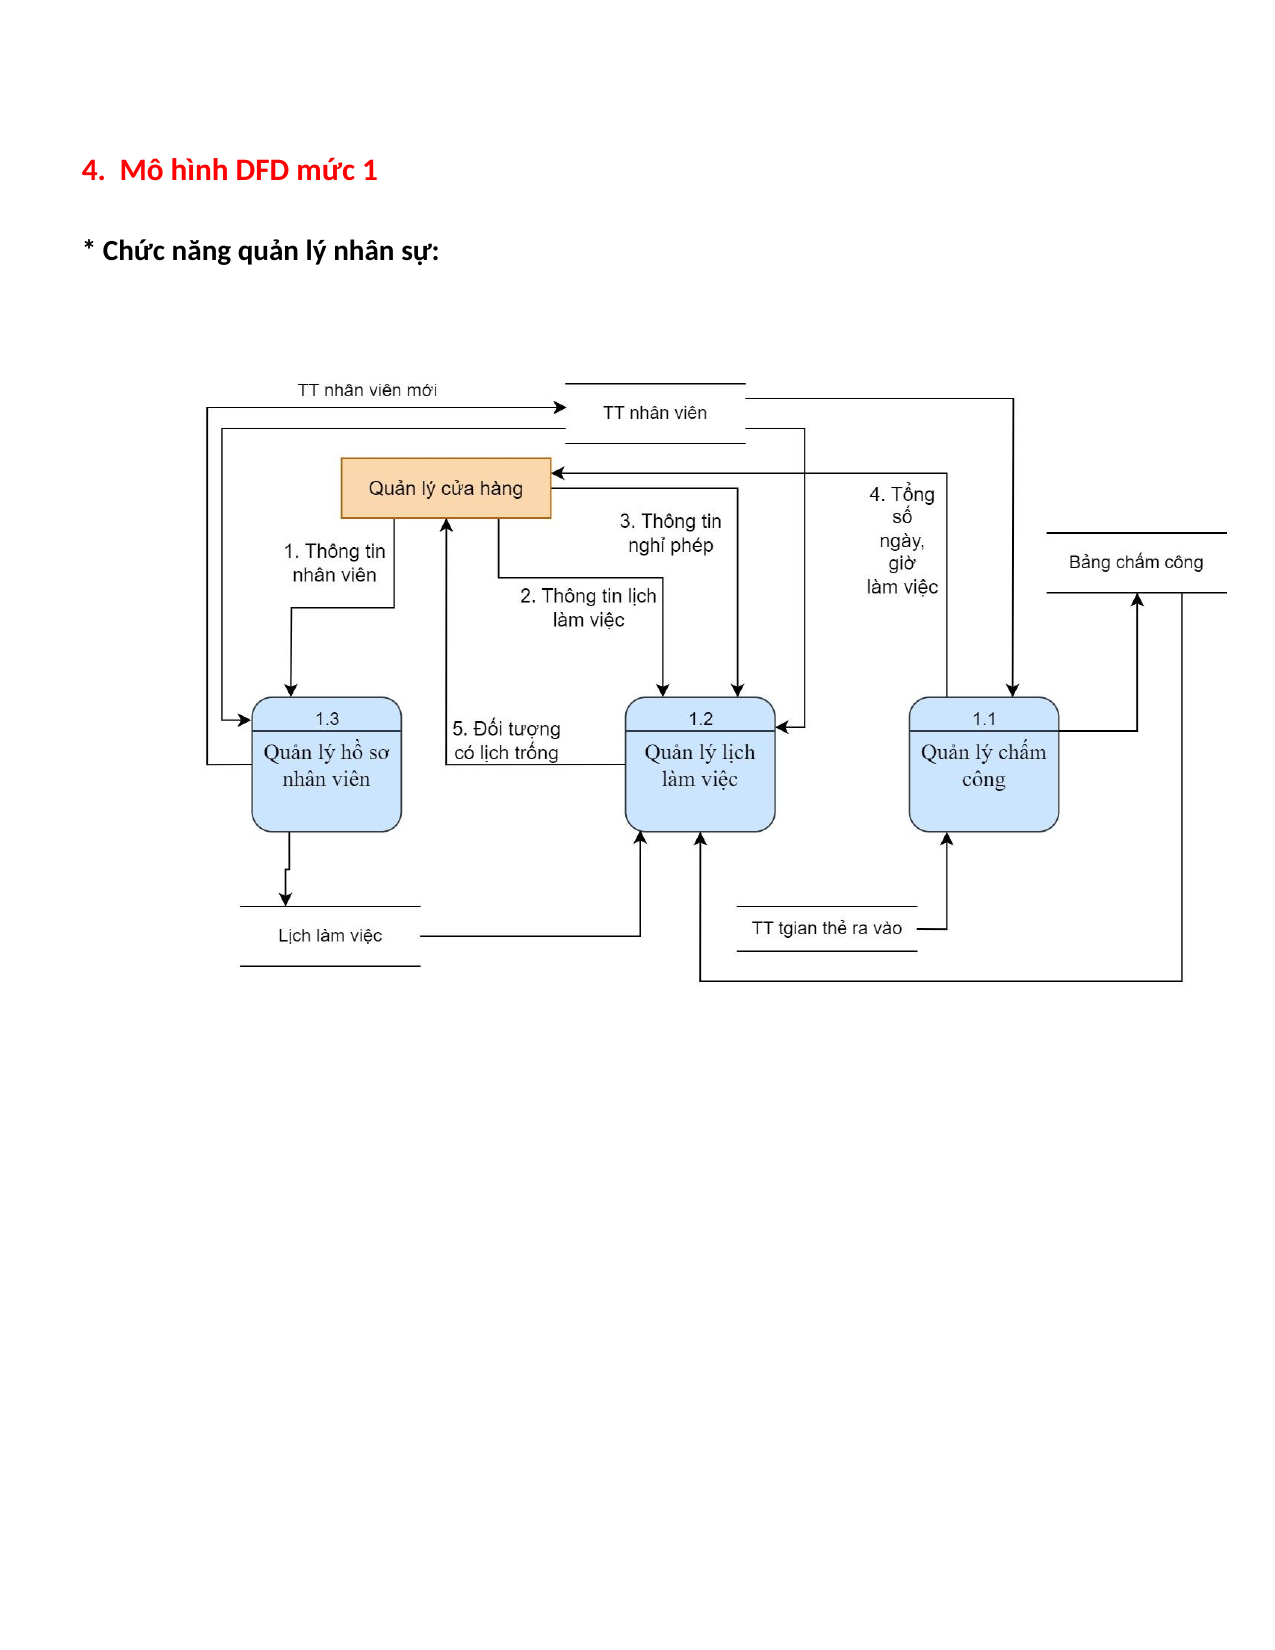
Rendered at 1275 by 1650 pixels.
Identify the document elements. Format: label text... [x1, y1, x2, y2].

picture [81, 310, 1227, 995]
subtitle Mô hình DFD mức 1 [44, 150, 1265, 188]
subtitle * Chức năng quản lý nhân sự: [44, 232, 1265, 268]
